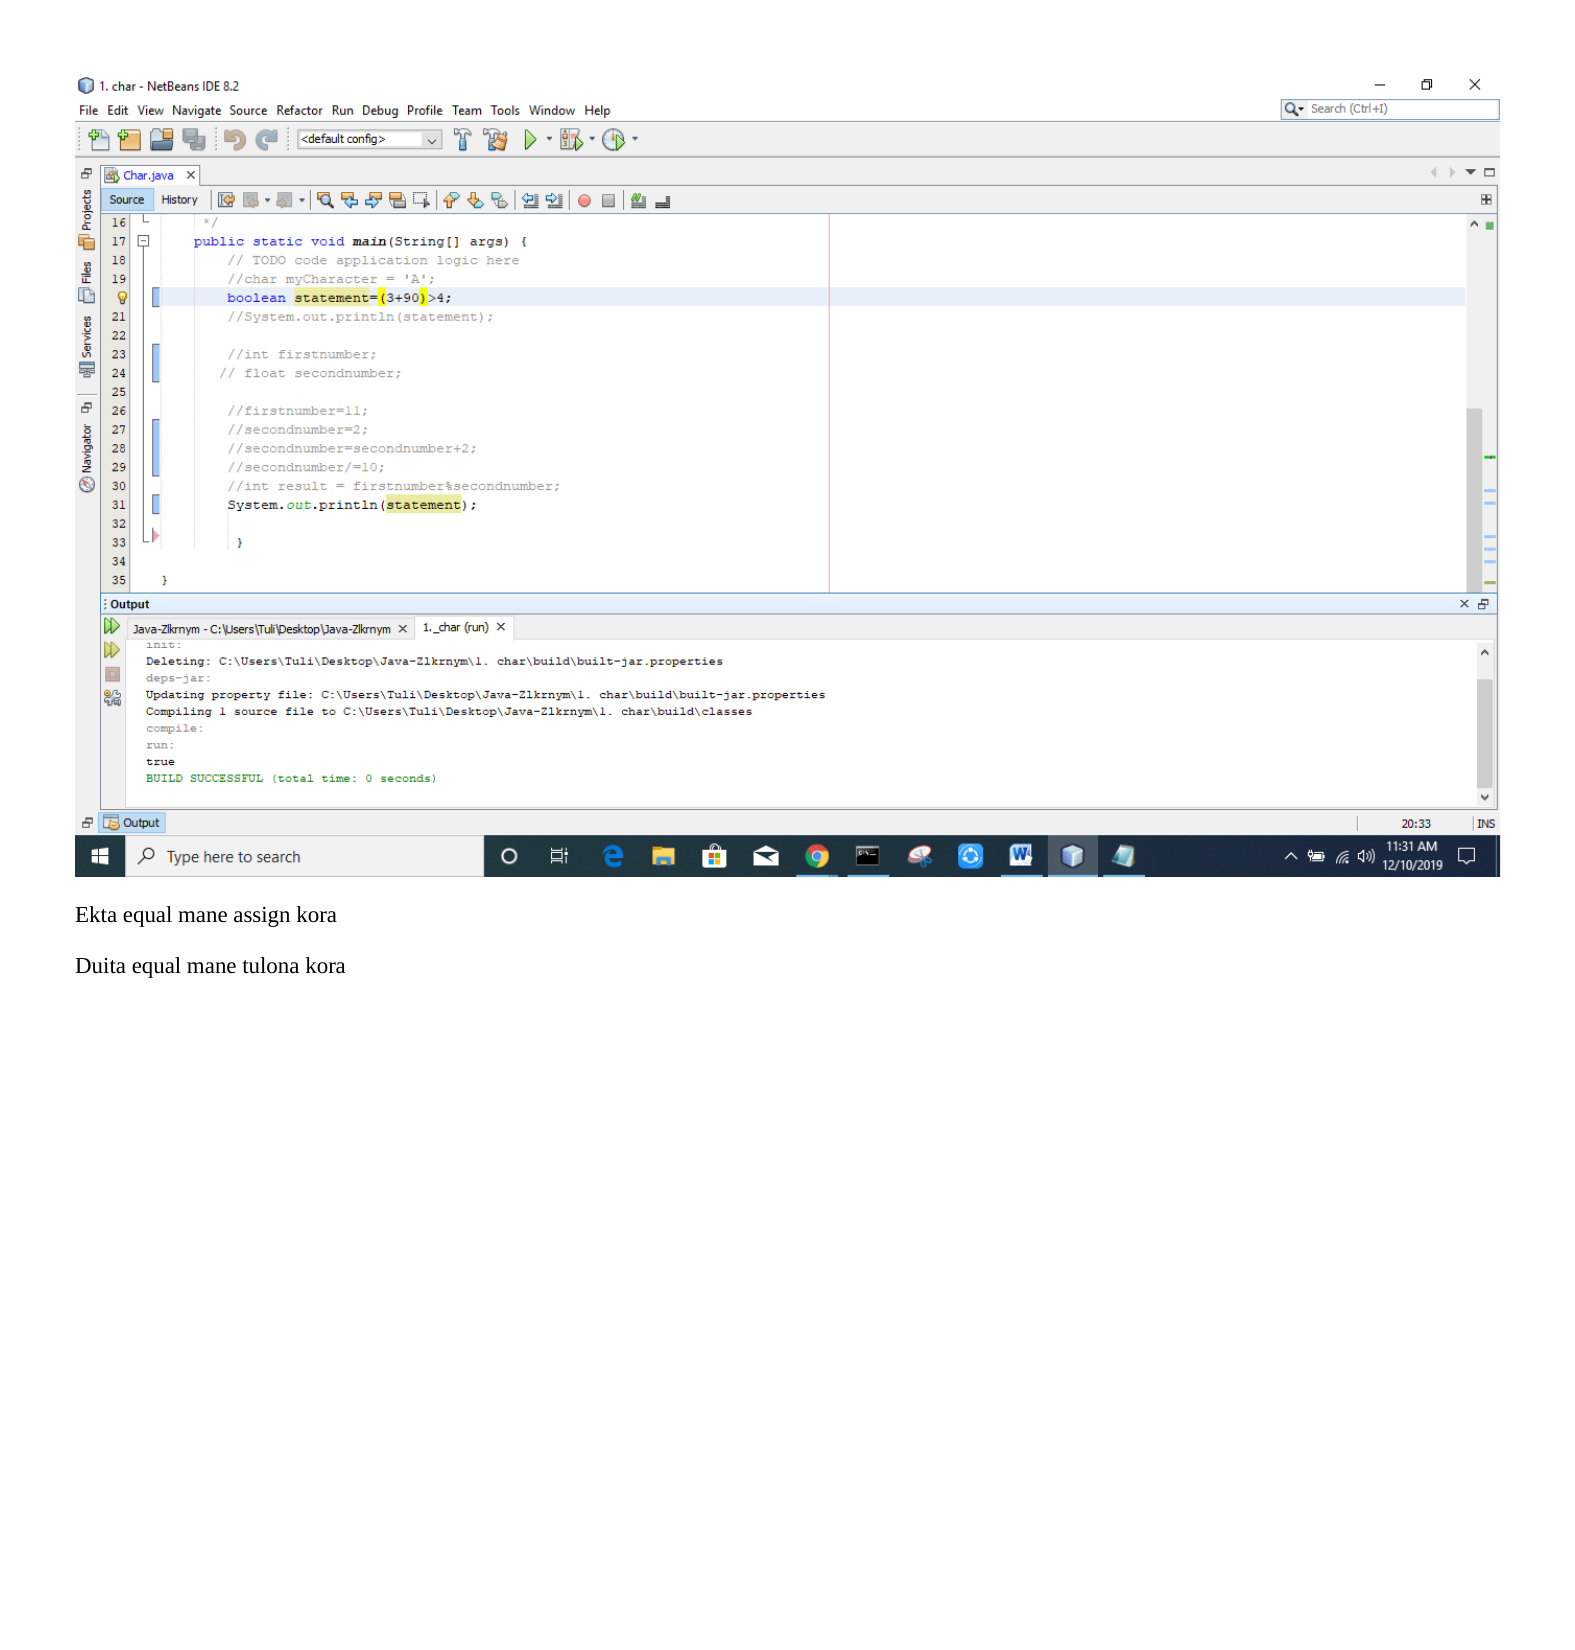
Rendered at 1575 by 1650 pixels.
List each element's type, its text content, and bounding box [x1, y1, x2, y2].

text Duita equal mane tulona kora [75, 952, 1500, 978]
picture [75, 75, 1500, 877]
text Ekta equal mane assign kora [75, 901, 1500, 927]
